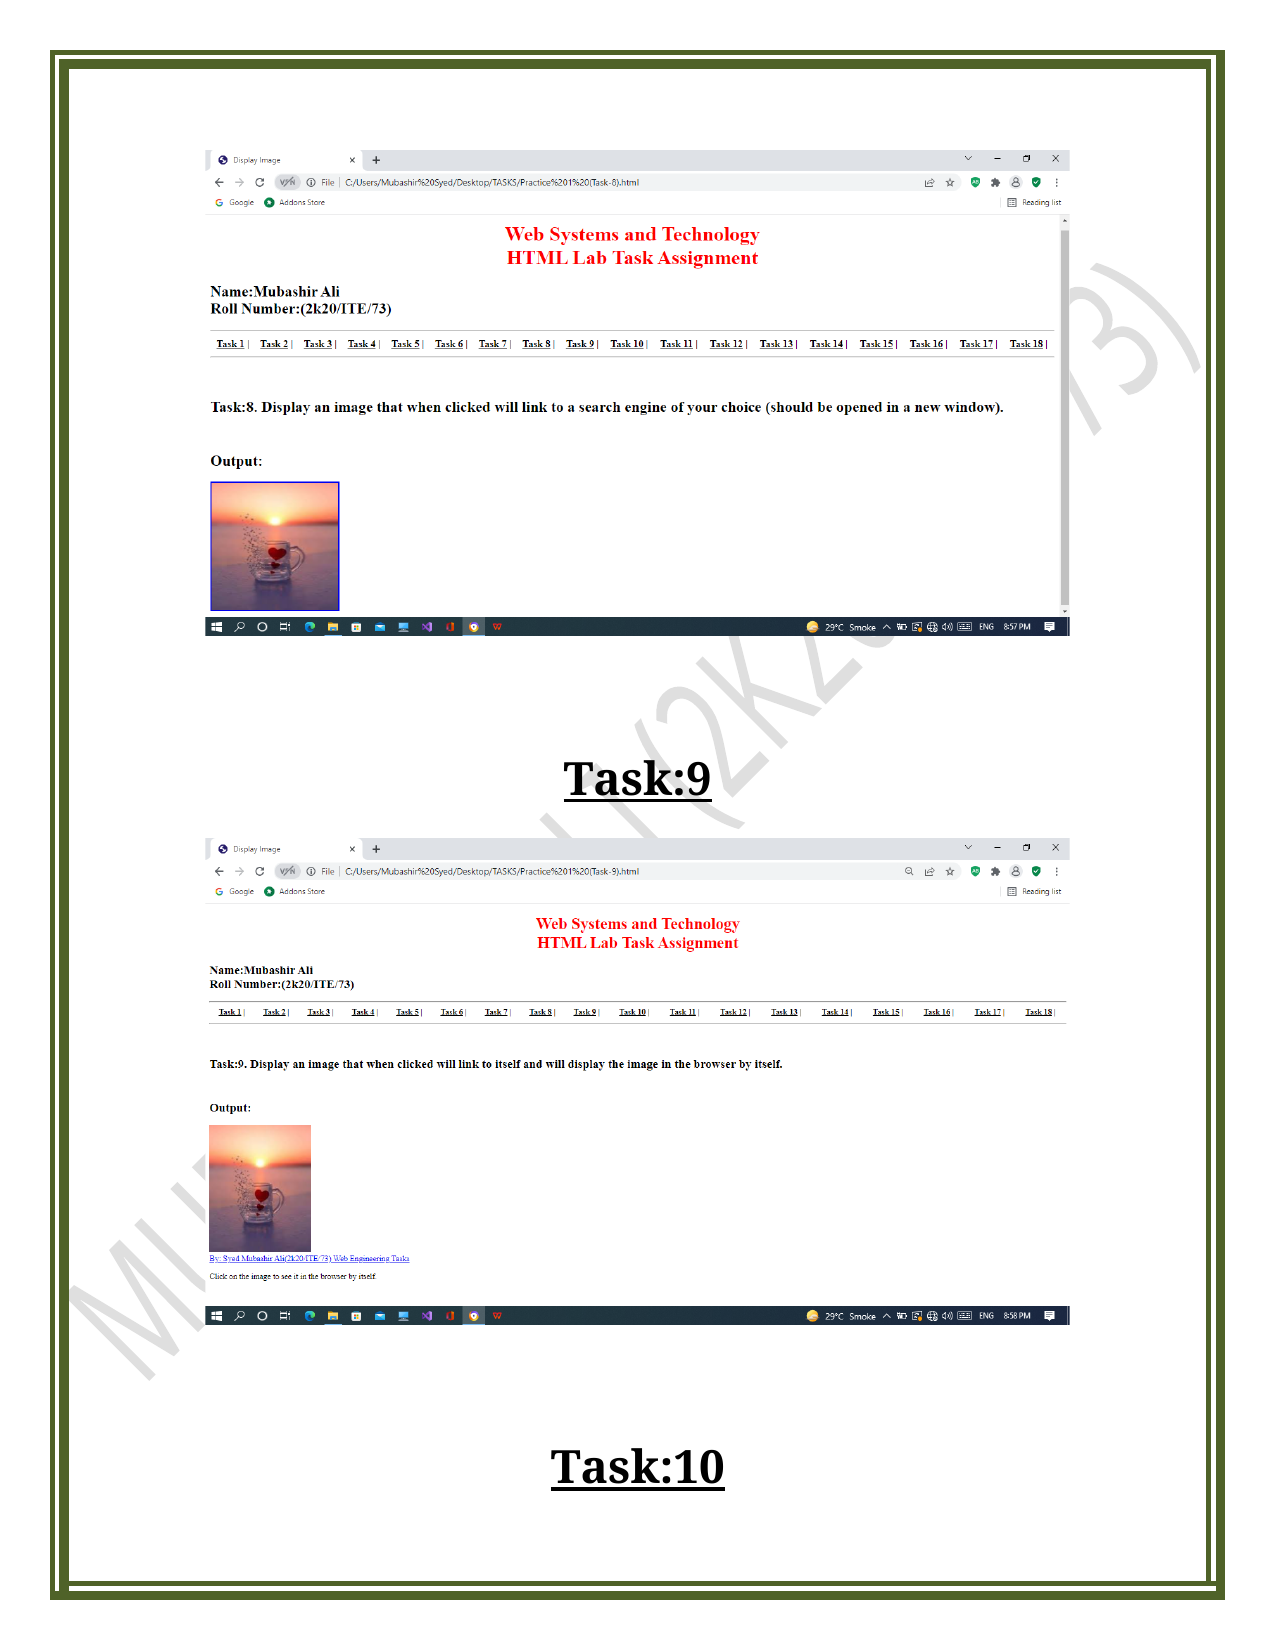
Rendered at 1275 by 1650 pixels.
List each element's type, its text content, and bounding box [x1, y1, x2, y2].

text Task:10 [150, 1435, 1125, 1497]
picture [205, 838, 1070, 1325]
text Task:9 [150, 746, 1125, 808]
picture [205, 150, 1070, 636]
